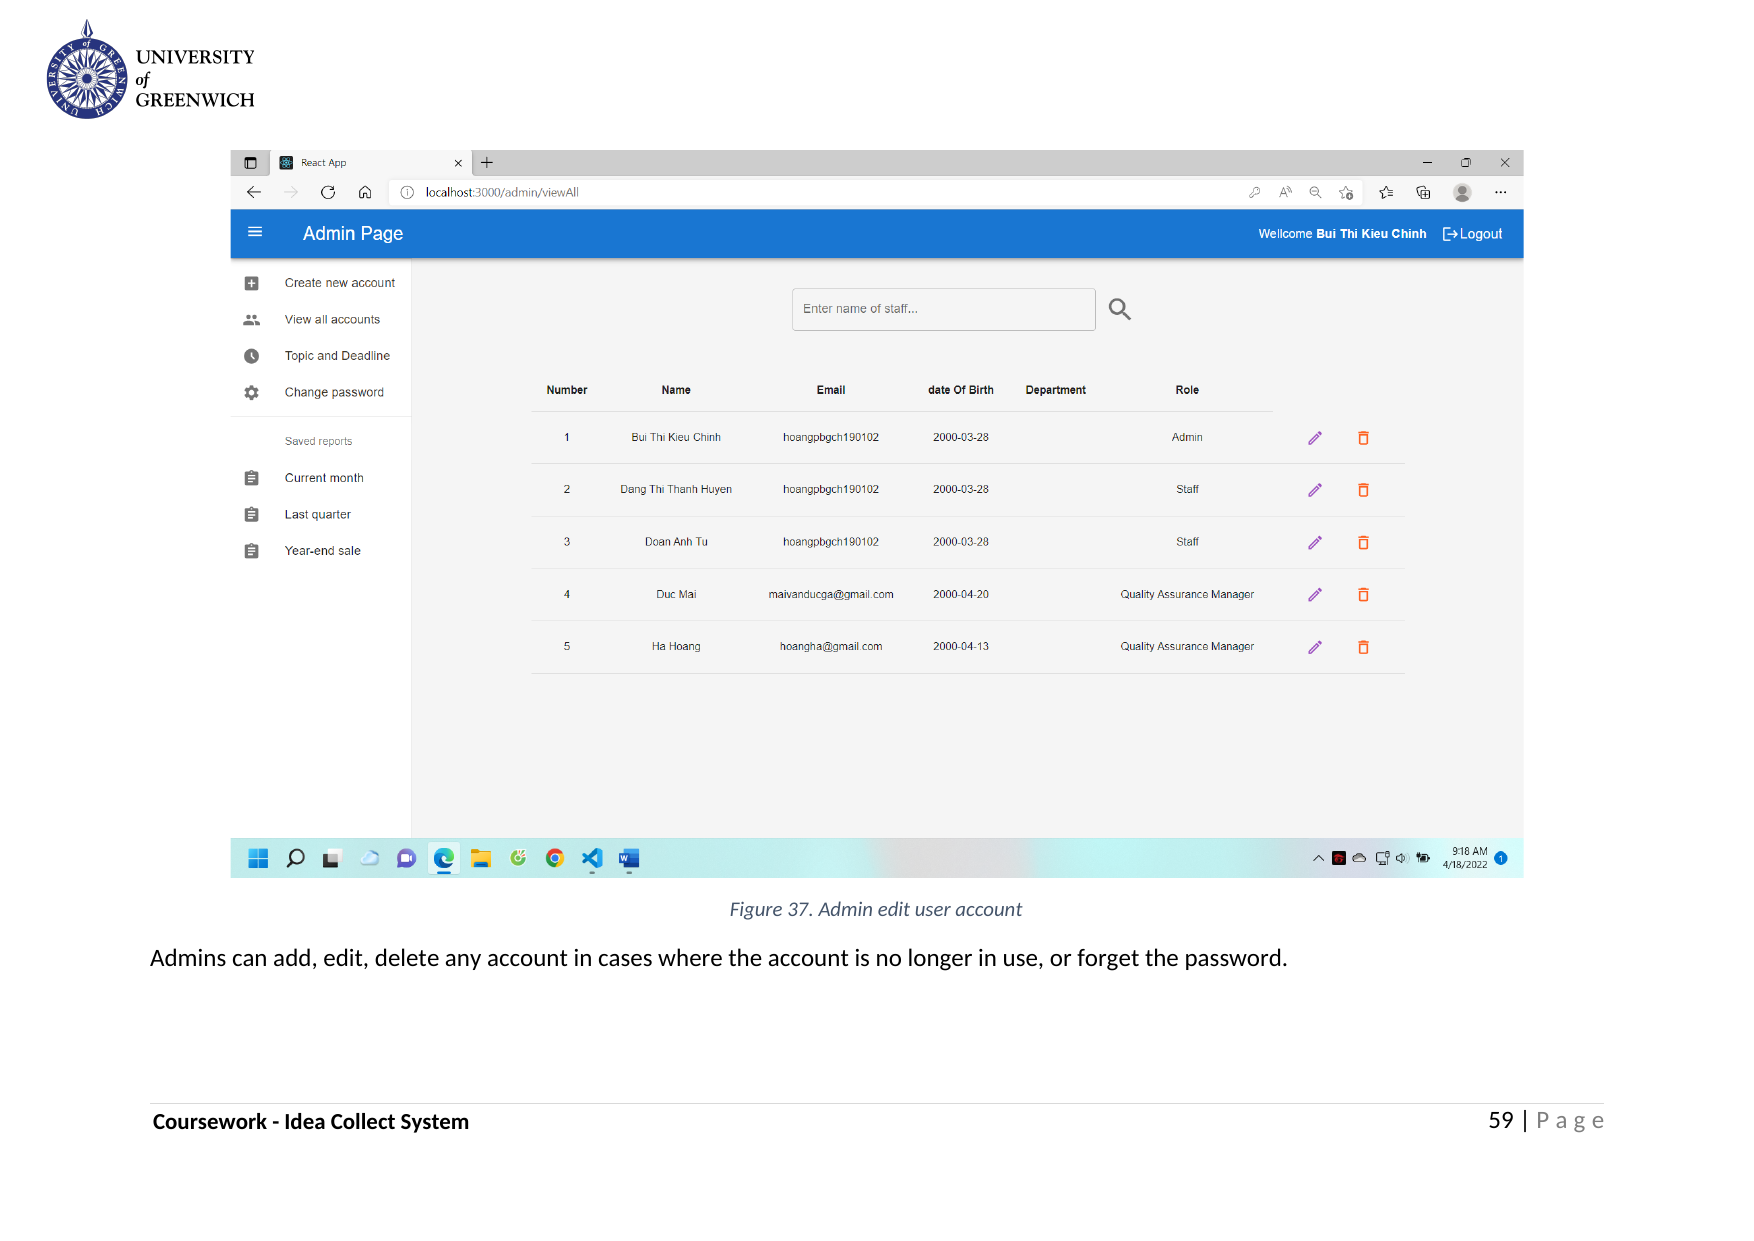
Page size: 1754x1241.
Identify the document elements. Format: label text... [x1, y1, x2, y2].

picture [230, 150, 1524, 878]
text Figure 37. Admin edit user account [150, 896, 1604, 922]
picture [46, 19, 255, 119]
text Admins can add, edit, delete any account in cases where the account is no longer in use, or forget the password. [150, 943, 1604, 973]
